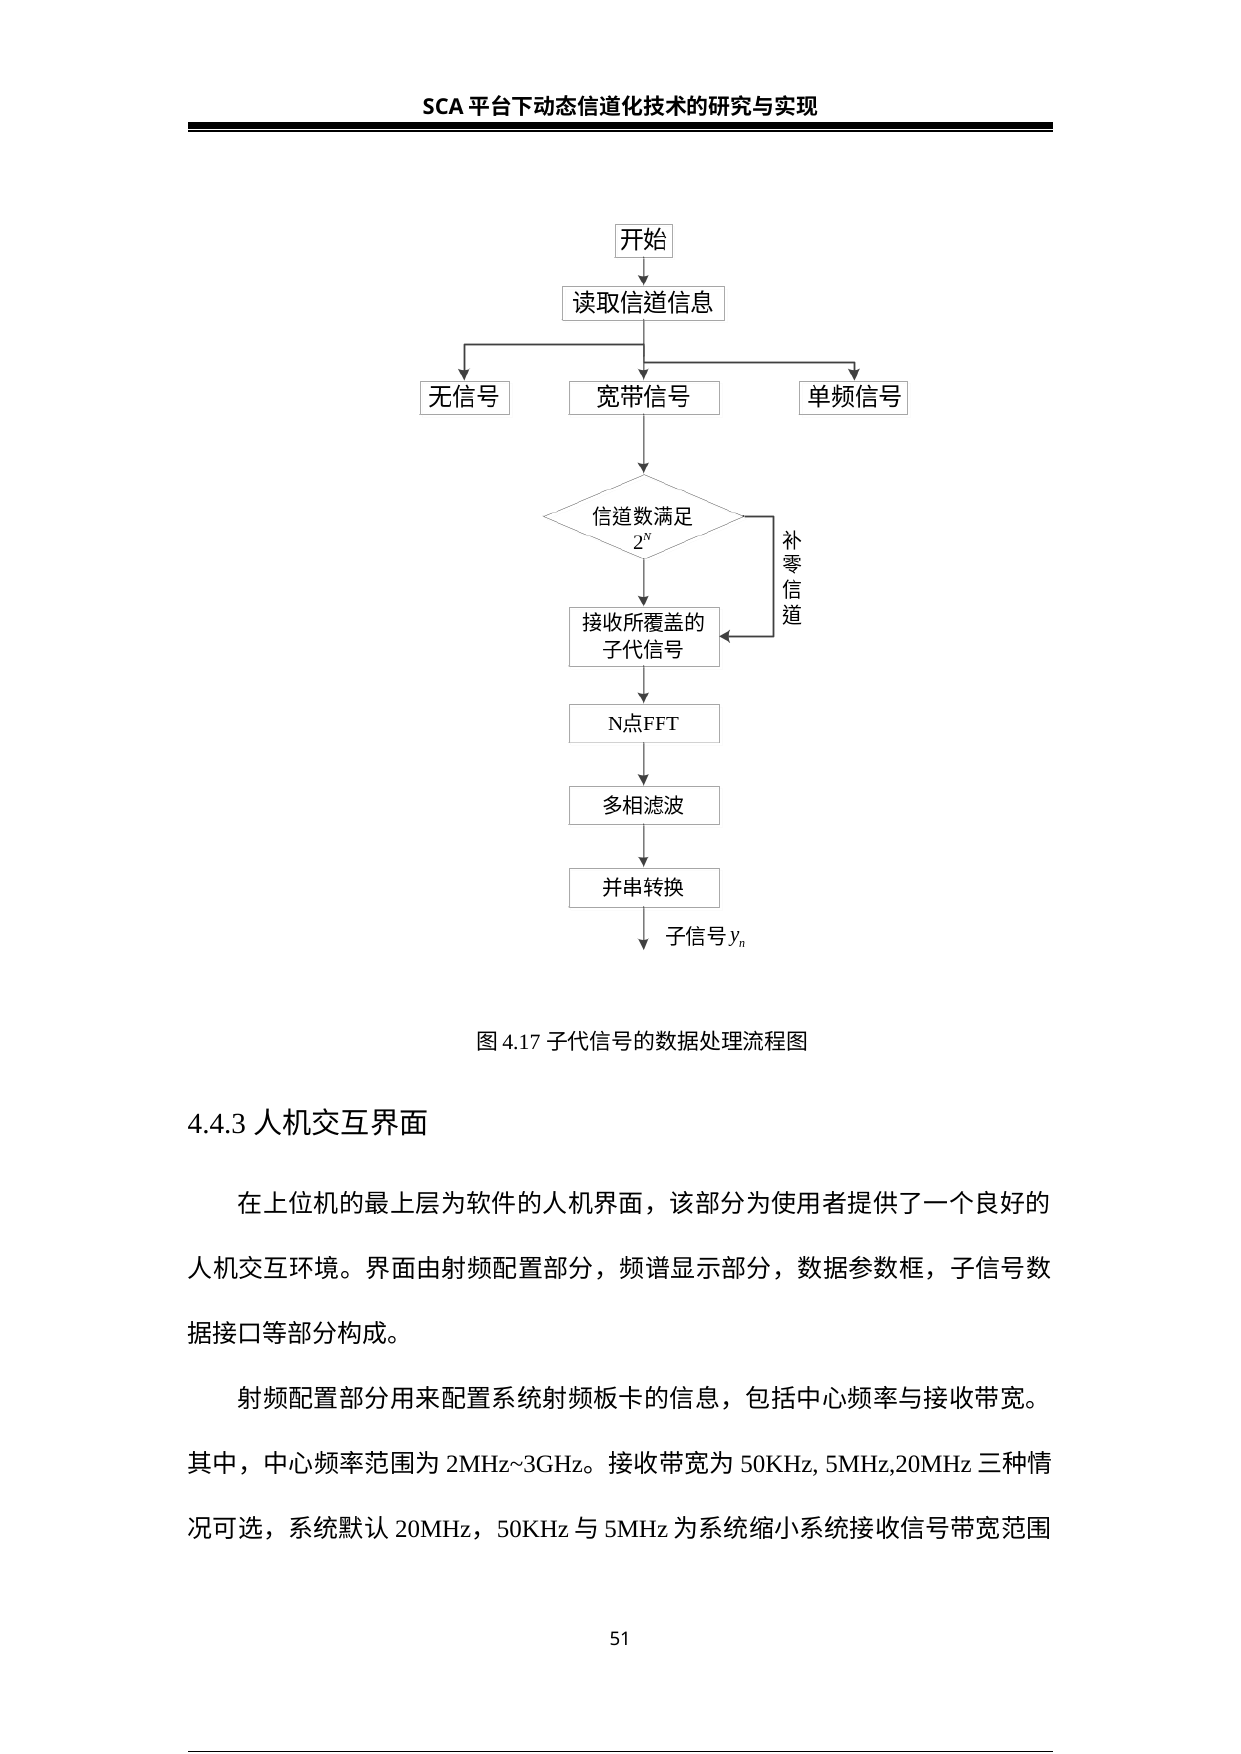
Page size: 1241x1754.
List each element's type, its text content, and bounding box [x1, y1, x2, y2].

text 在上位机的最上层为软件的人机界面，该部分为使用者提供了一个良好的人机交互环境。界面由射频配置部分，频谱显示部分，数据参数框，子信号数据接口等部分构成。 [187, 1169, 1053, 1364]
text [187, 1364, 1053, 1559]
subtitle 4.4.3 人机交互界面 [187, 1088, 1053, 1153]
text 图4.17 子代信号的数据处理流程图 [187, 162, 1053, 1056]
